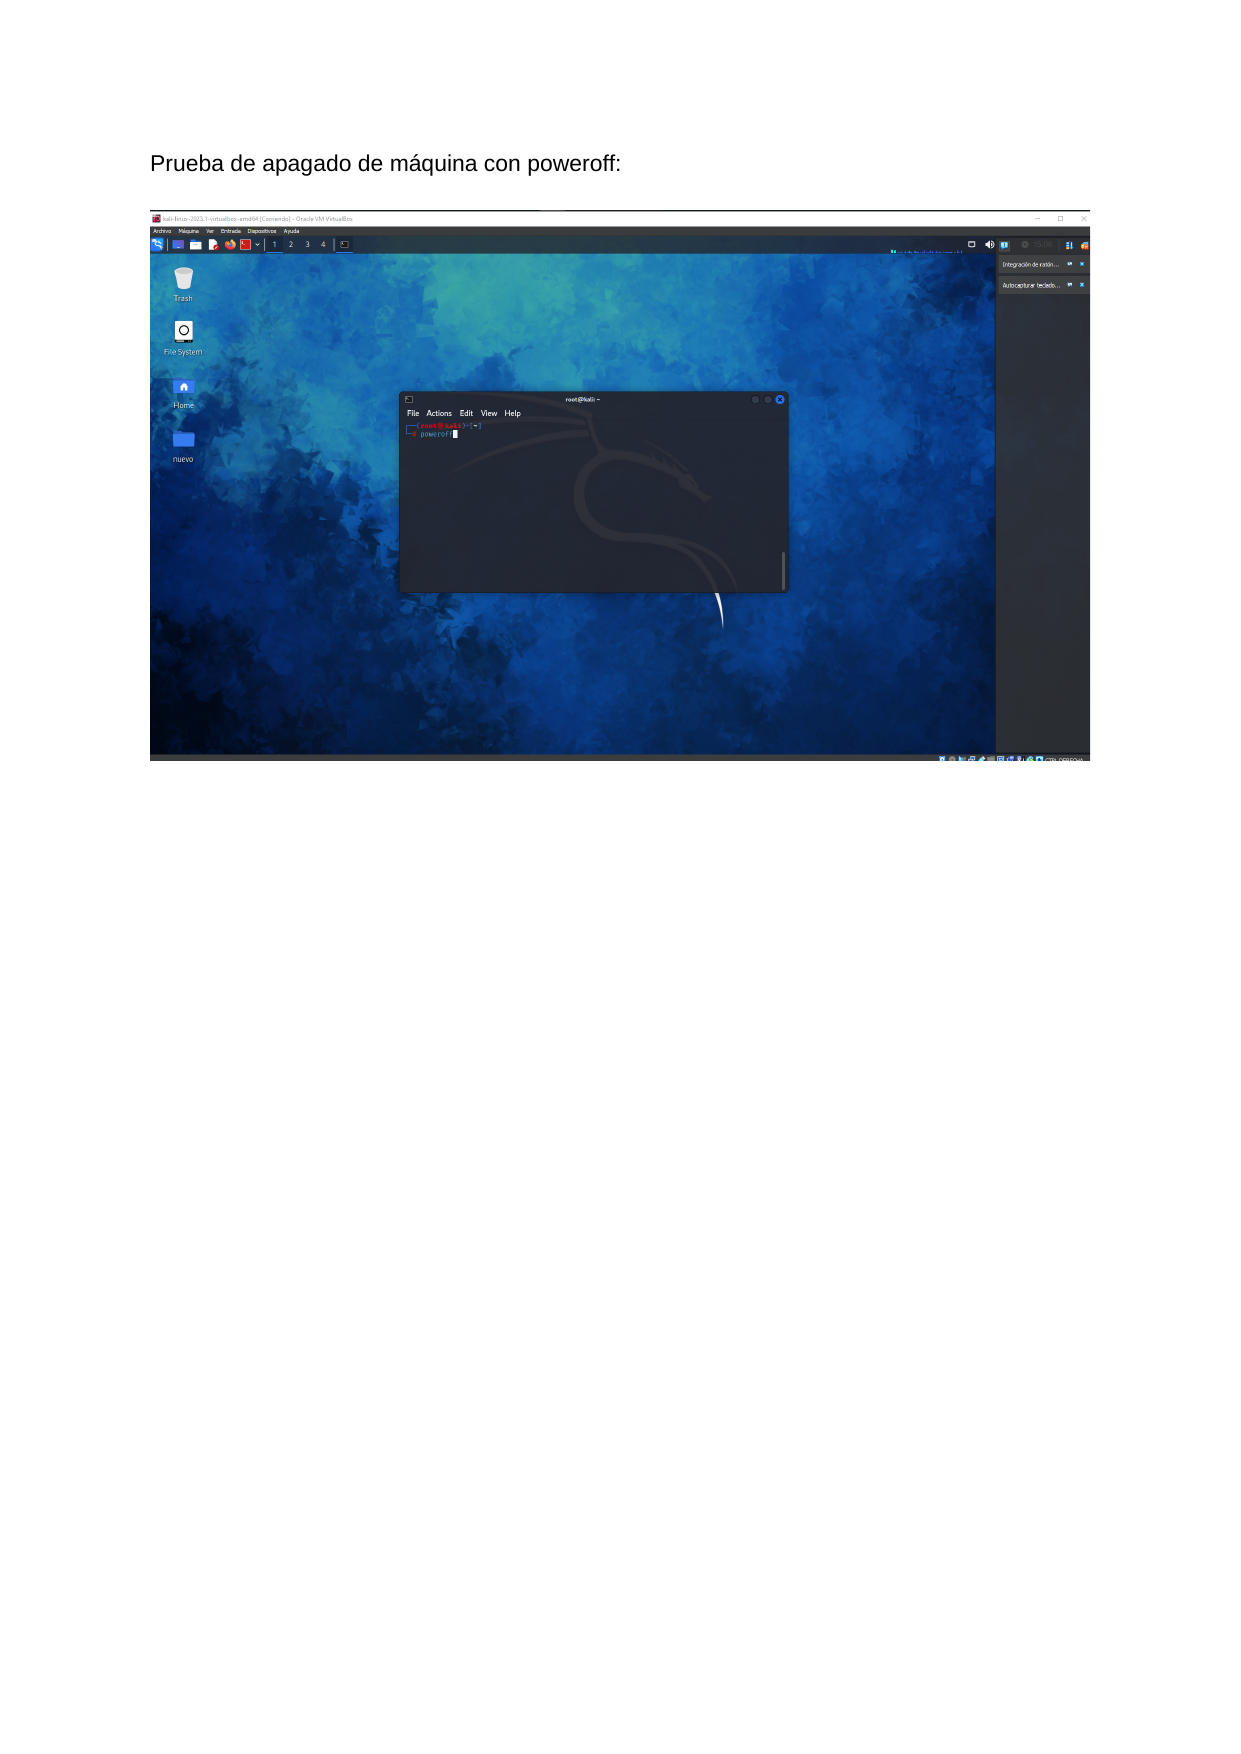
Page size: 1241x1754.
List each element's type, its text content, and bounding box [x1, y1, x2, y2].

picture [150, 210, 1091, 761]
text Prueba de apagado de máquina con poweroff: [150, 150, 1090, 176]
